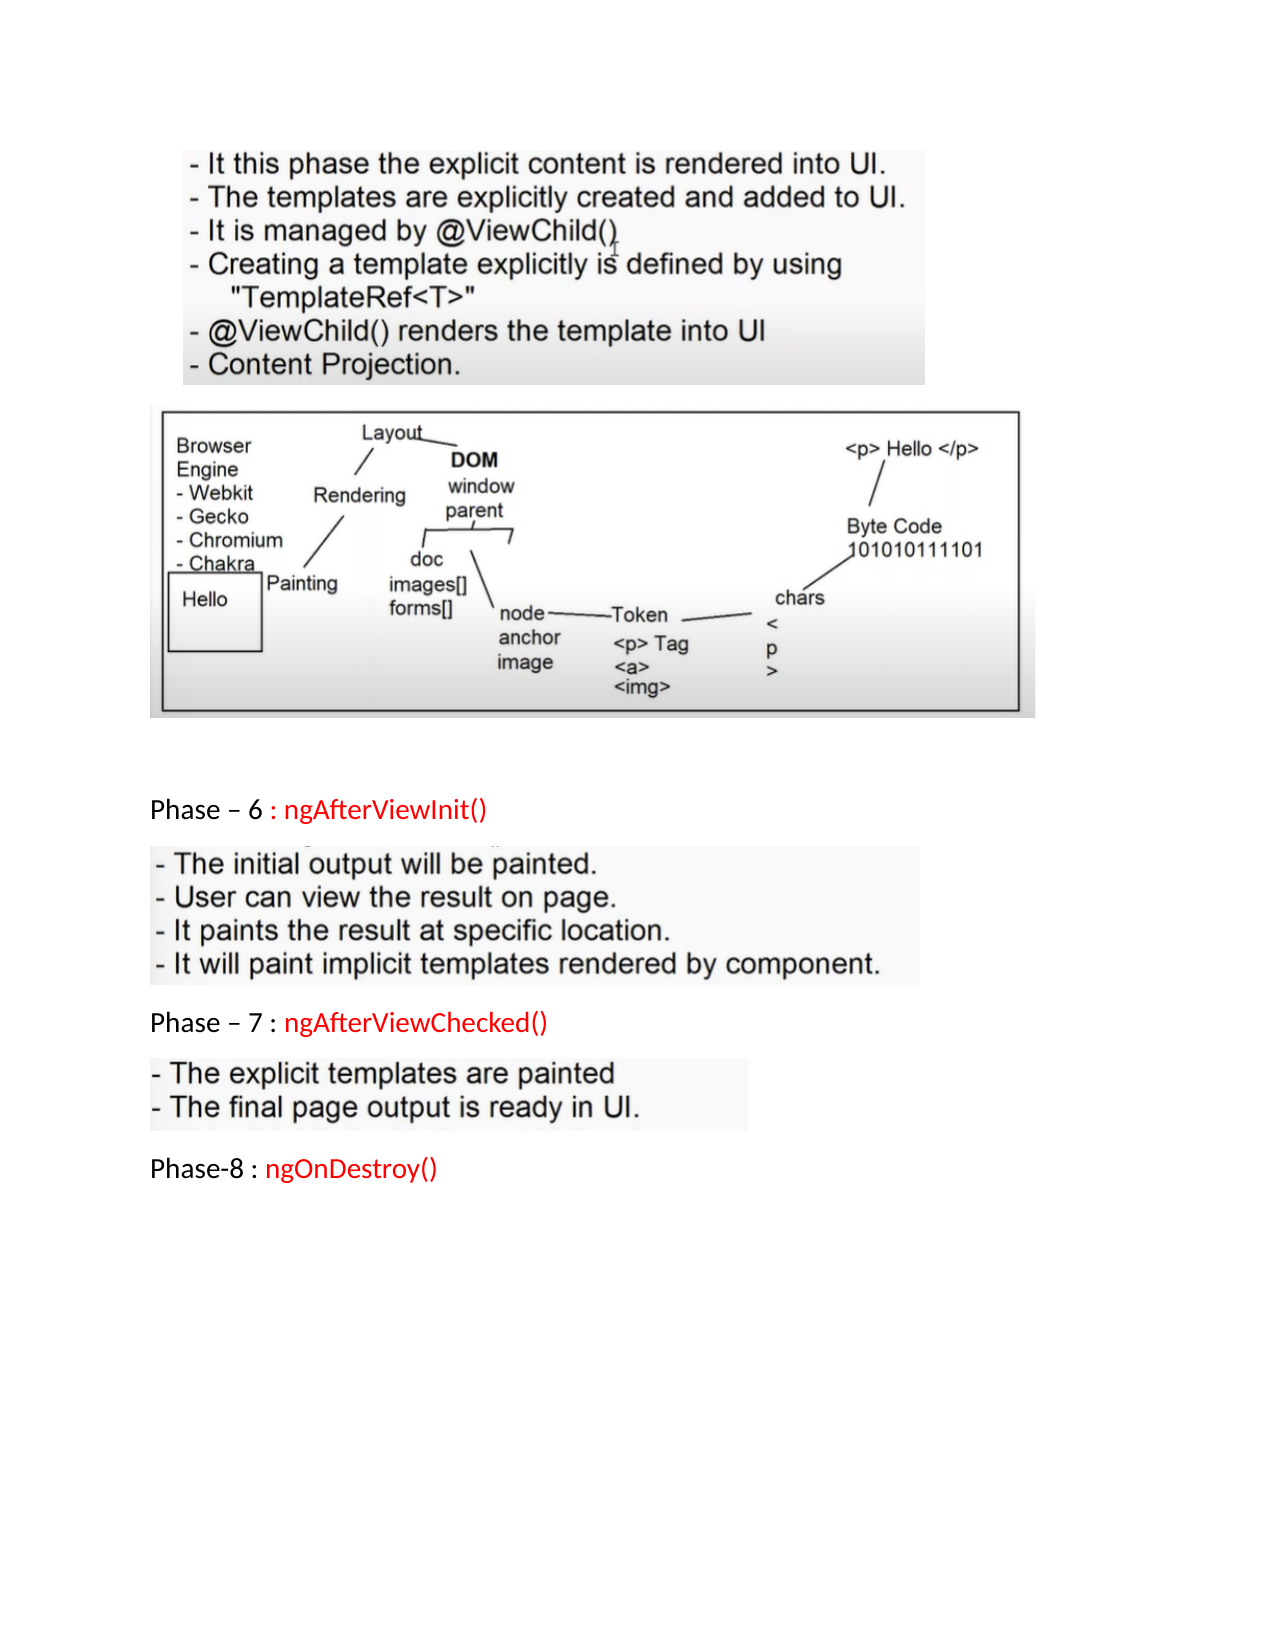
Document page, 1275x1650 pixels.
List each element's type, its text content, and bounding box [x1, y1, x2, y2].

text Phase-8 : ngOnDestroy() [150, 1150, 1125, 1185]
picture [150, 846, 920, 985]
picture [150, 1058, 748, 1131]
picture [150, 403, 1036, 718]
text Phase – 7 : ngAfterViewChecked() [150, 1004, 1125, 1039]
text Phase – 6 : ngAfterViewInit() [150, 791, 1125, 827]
picture [183, 150, 925, 385]
